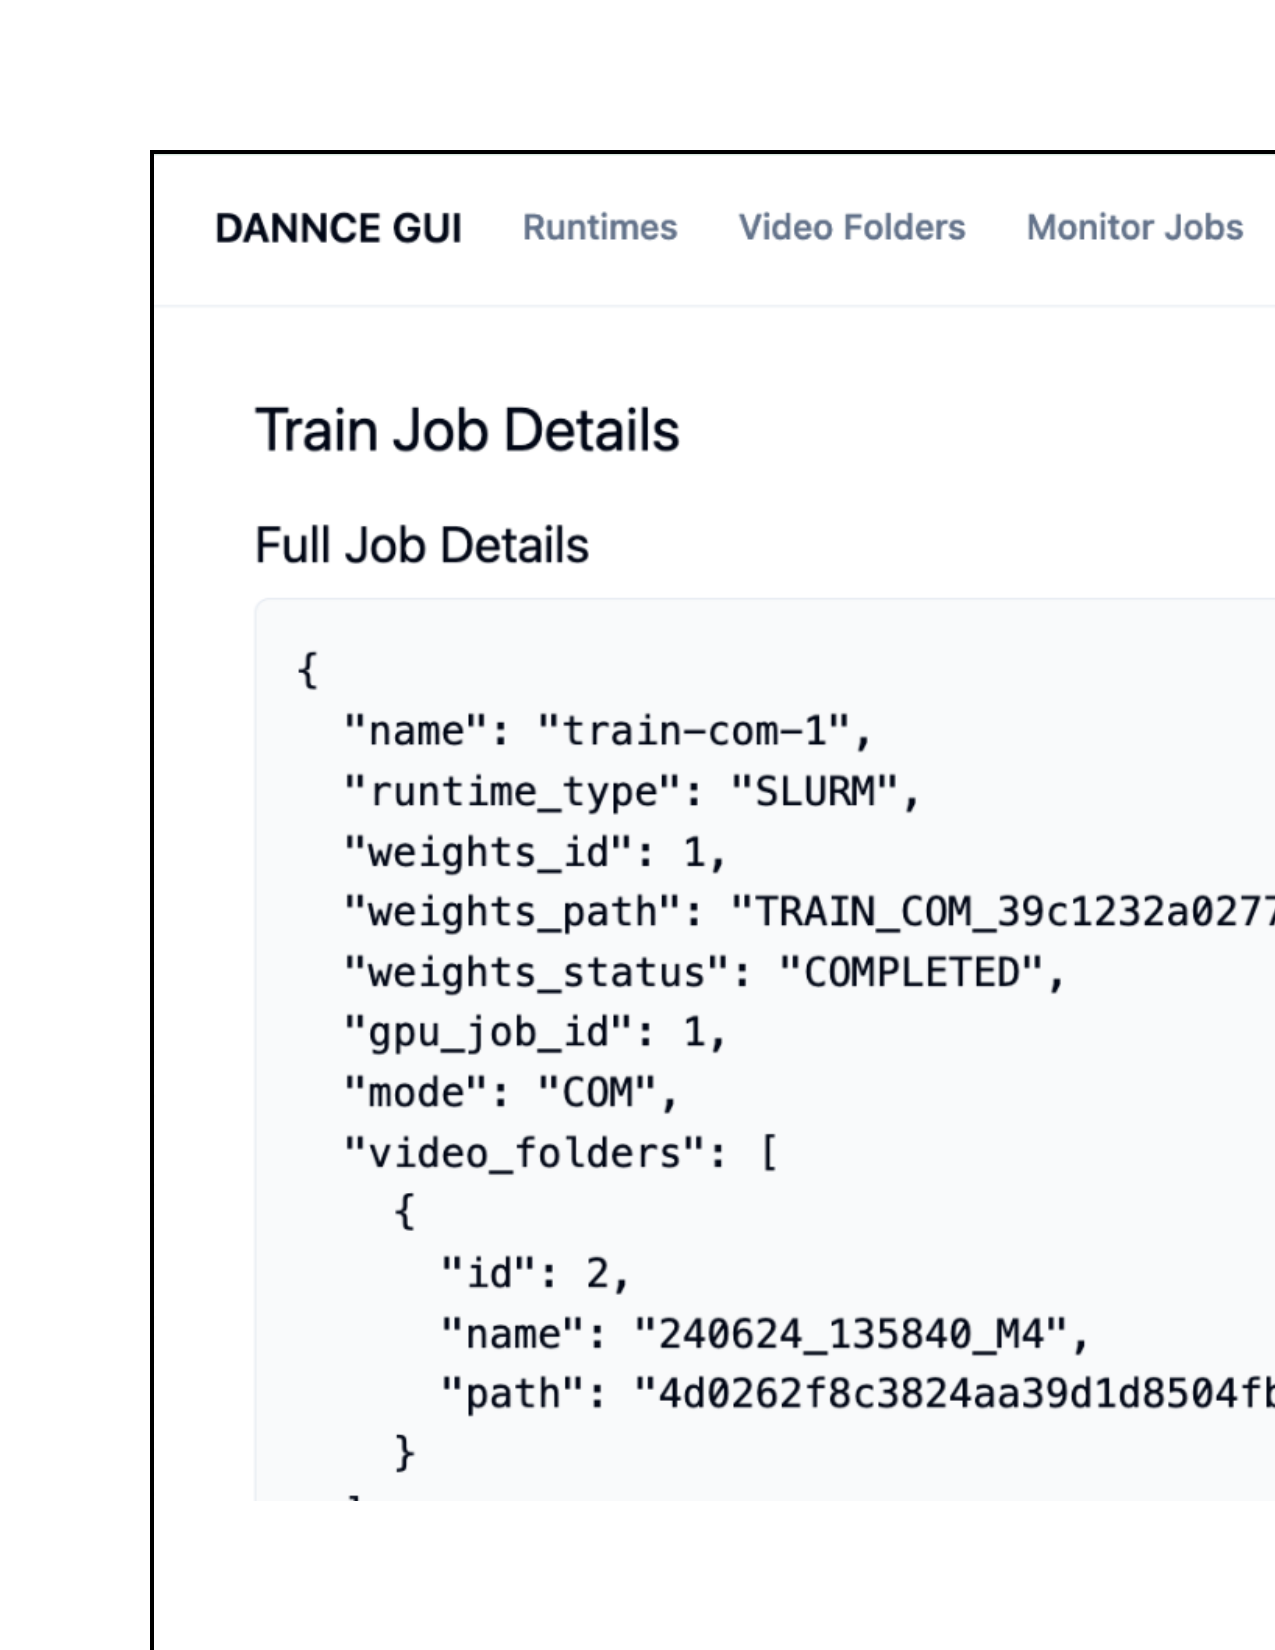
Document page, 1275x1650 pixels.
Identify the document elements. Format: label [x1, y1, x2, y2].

picture [154, 154, 1275, 1501]
